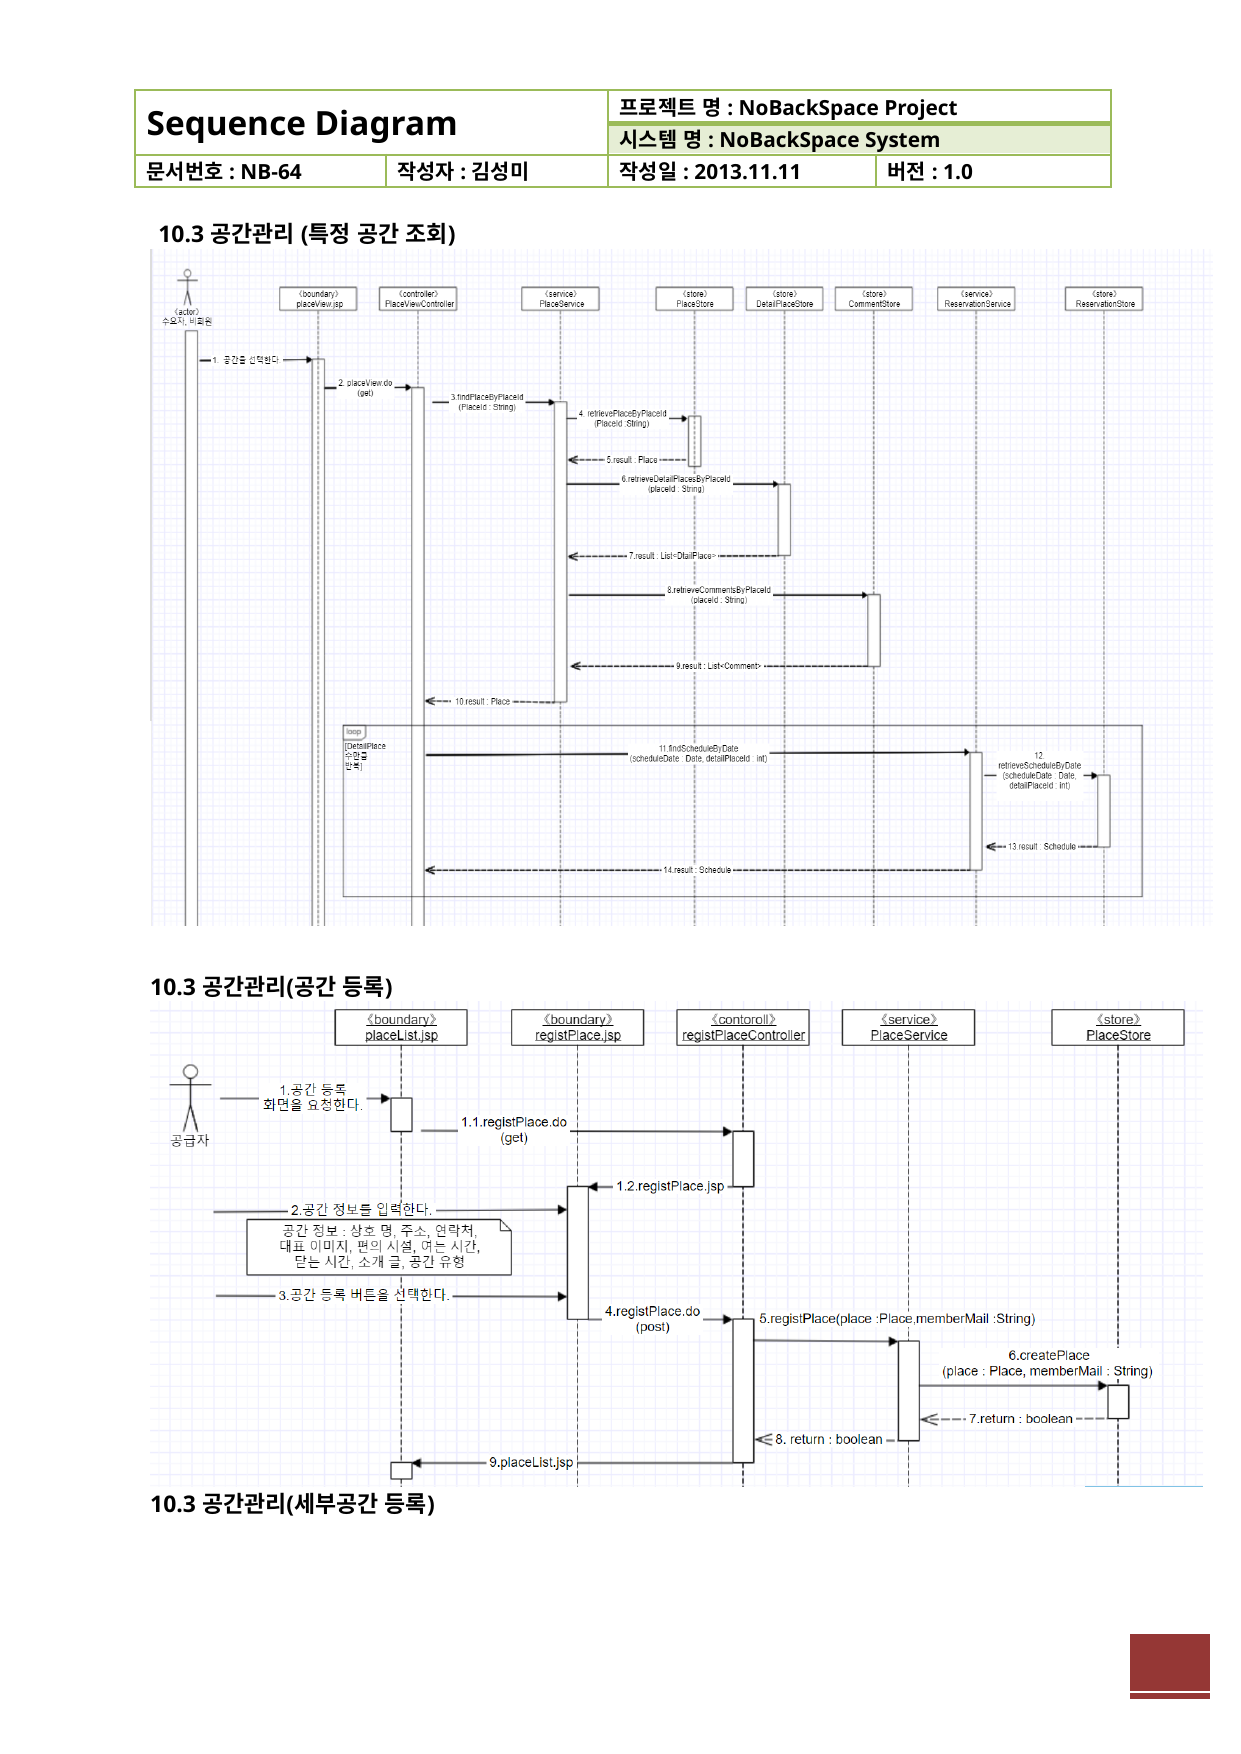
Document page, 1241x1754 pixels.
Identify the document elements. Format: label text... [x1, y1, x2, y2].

picture [150, 249, 1213, 926]
text 10.3 공간관리(세부공간 등록) [150, 1487, 1090, 1520]
text 10.3 공간관리(공간 등록) [150, 968, 1090, 1001]
text 10.3 공간관리 (특정 공간 조회) [150, 216, 1090, 249]
picture [150, 1001, 1203, 1487]
